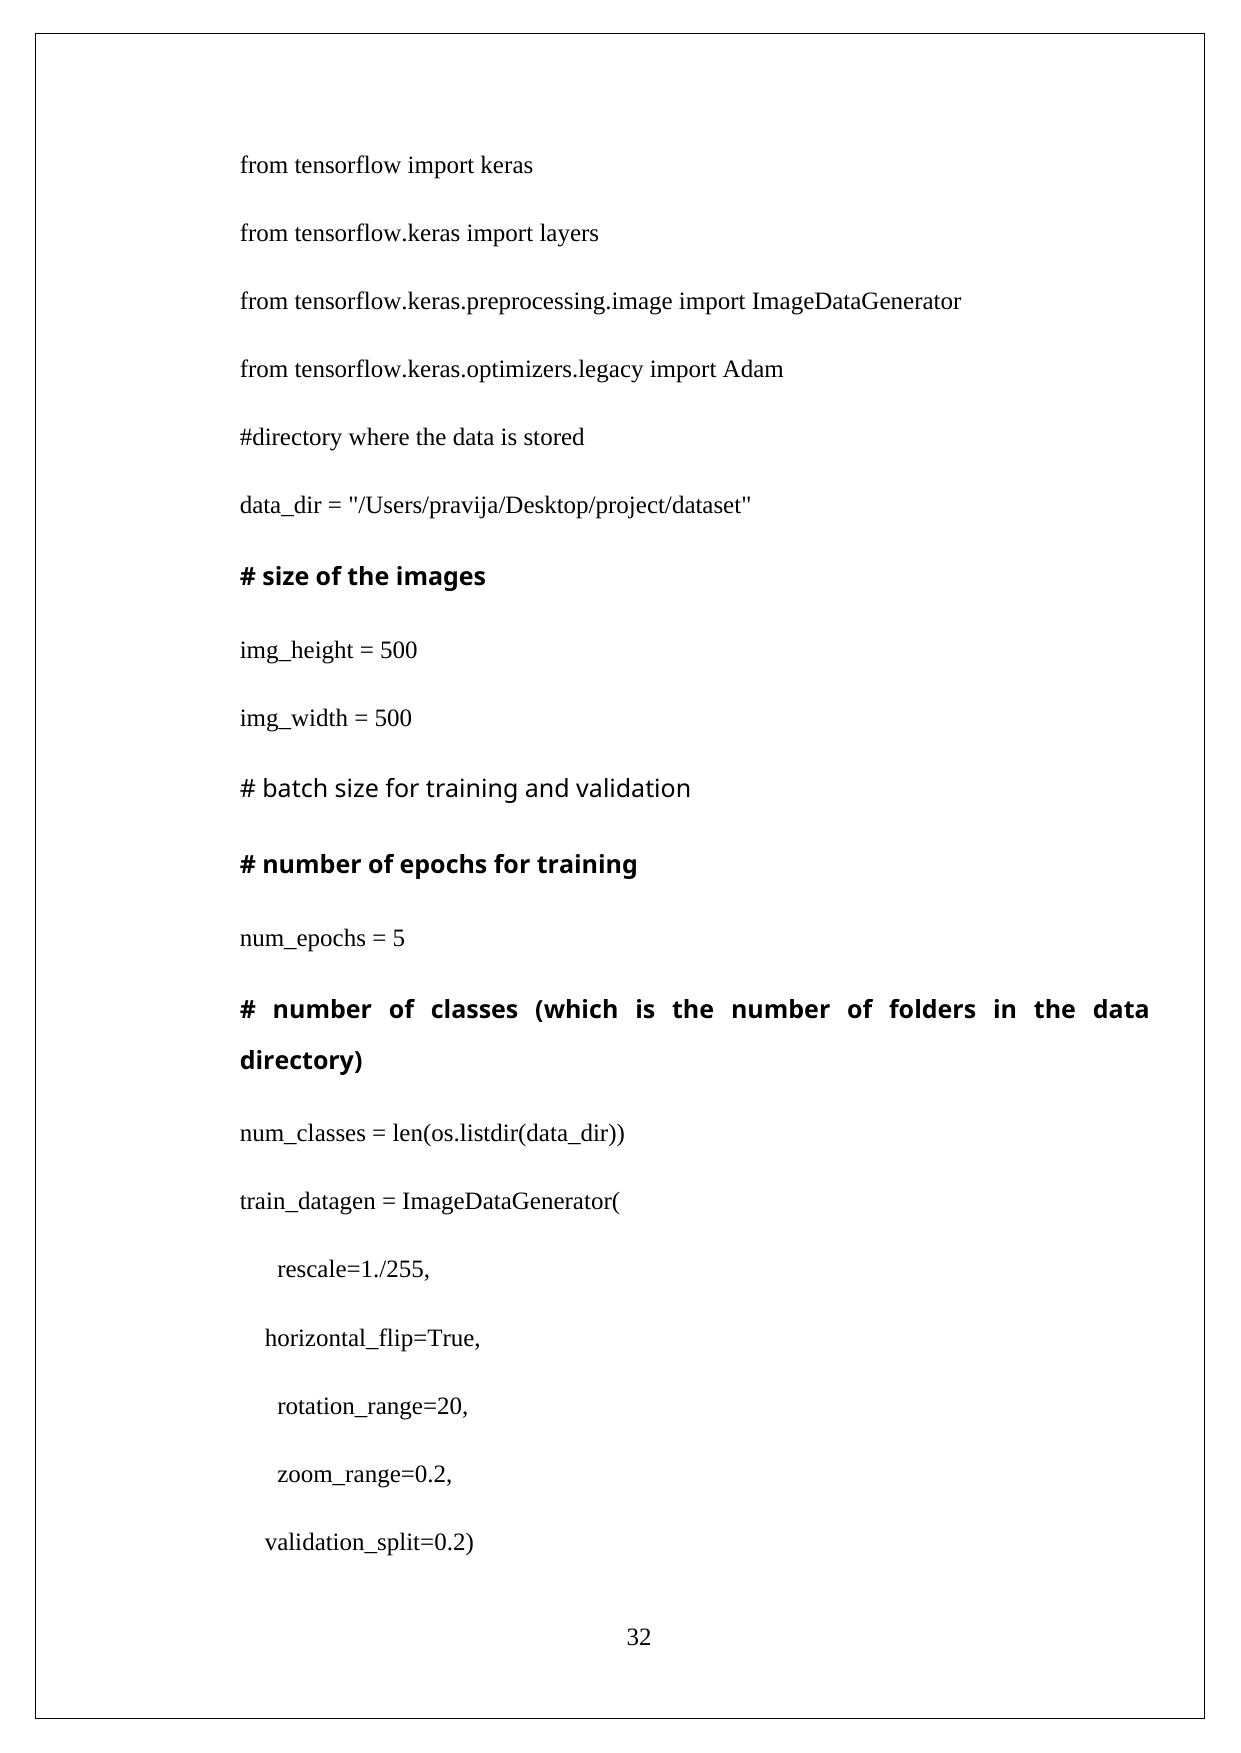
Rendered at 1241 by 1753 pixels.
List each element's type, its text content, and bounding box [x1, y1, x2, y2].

text img_width = 500 [239, 703, 1151, 732]
text # size of the images [239, 559, 1151, 593]
text # batch size for training and validation [239, 771, 1151, 805]
text horizontal_flip=True, [239, 1323, 1151, 1351]
text from tensorflow.keras.preprocessing.image import ImageDataGenerator [239, 286, 1151, 315]
text from tensorflow.keras import layers [239, 218, 1151, 247]
text #directory where the data is stored [239, 422, 1151, 451]
text rotation_range=20, [239, 1391, 1151, 1419]
text # number of classes (which is the number of folders in the data directory) [239, 991, 1151, 1076]
text zoom_range=0.2, [239, 1459, 1151, 1488]
text img_height = 500 [239, 635, 1151, 663]
text validation_split=0.2) [239, 1527, 1151, 1556]
text from tensorflow import keras [239, 150, 1151, 179]
text num_classes = len(os.listdir(data_dir)) [239, 1118, 1151, 1147]
text from tensorflow.keras.optimizers.legacy import Adam [239, 354, 1151, 383]
text train_datagen = ImageDataGenerator( [239, 1186, 1151, 1215]
text num_epochs = 5 [239, 923, 1151, 952]
text data_dir = "/Users/pravija/Desktop/project/dataset" [239, 491, 1151, 519]
text # number of epochs for training [239, 847, 1151, 881]
text rescale=1./255, [239, 1254, 1151, 1283]
